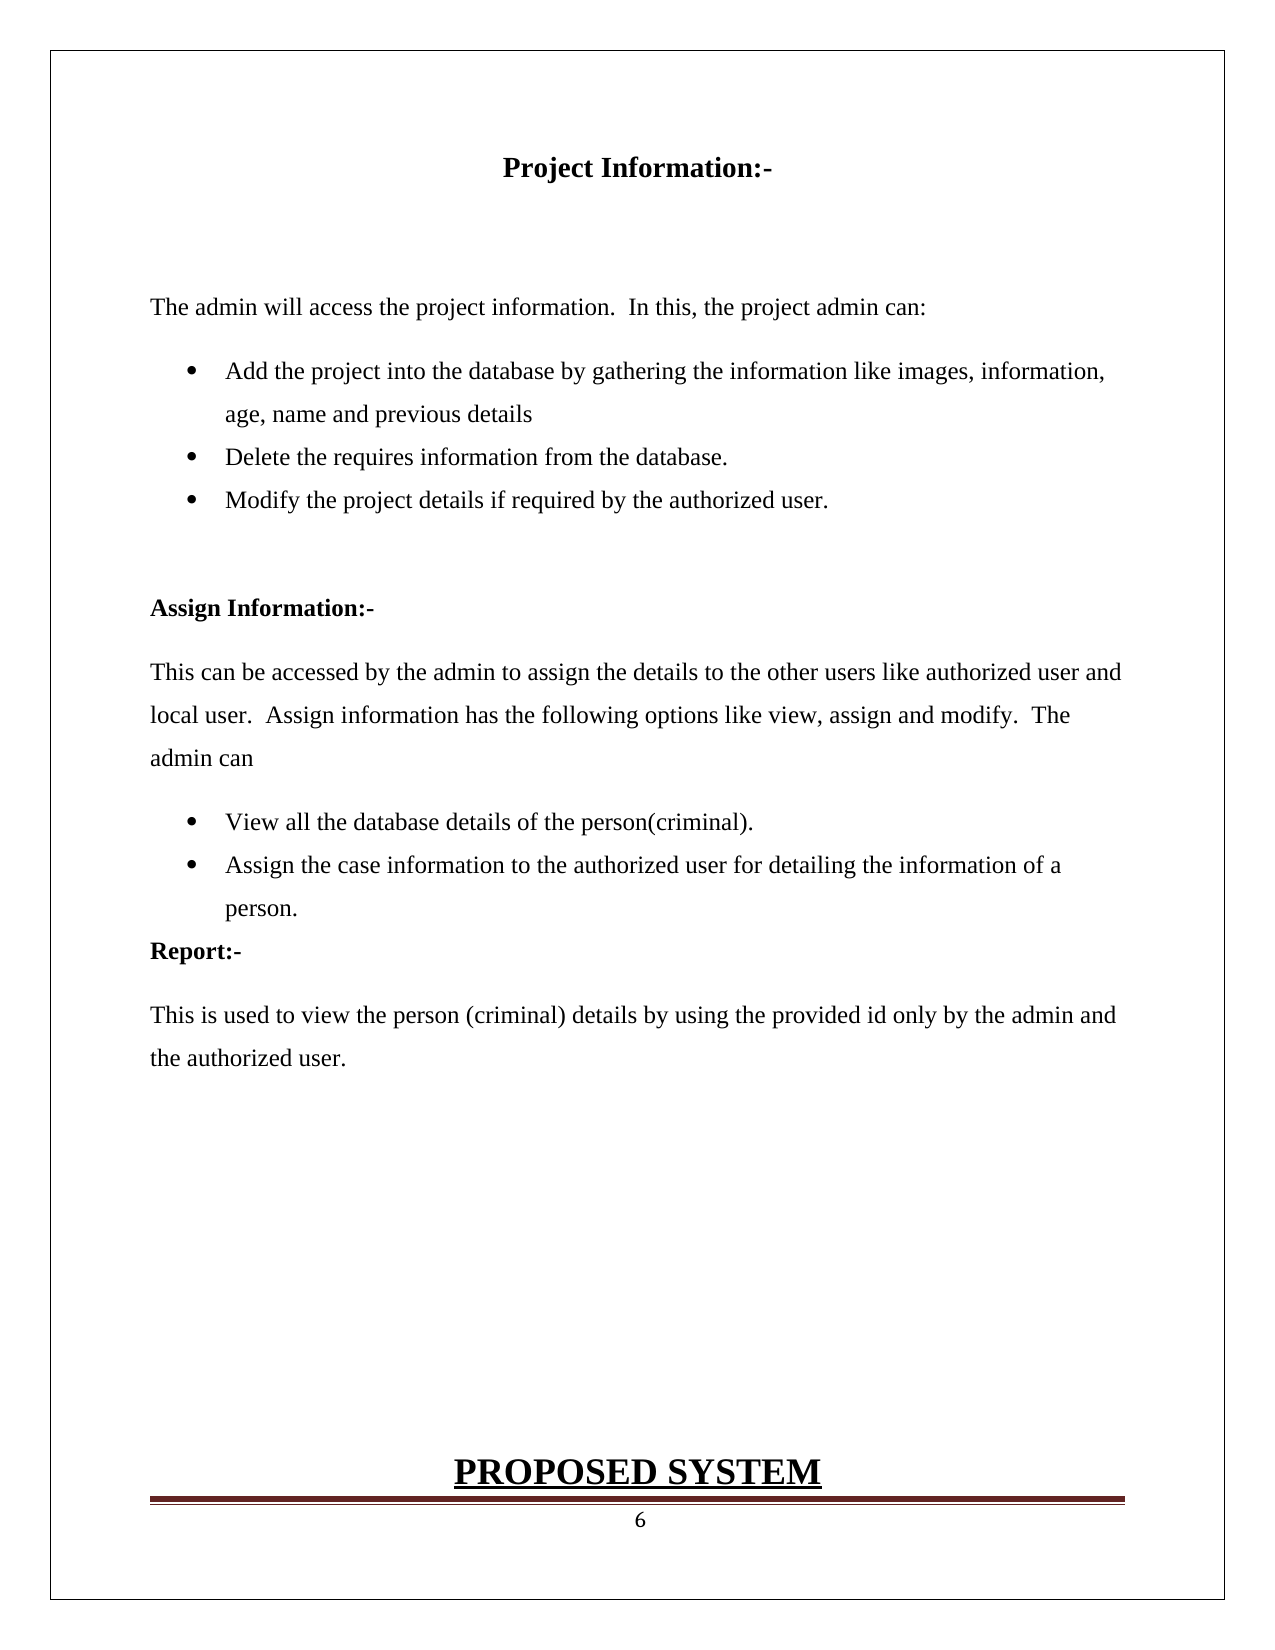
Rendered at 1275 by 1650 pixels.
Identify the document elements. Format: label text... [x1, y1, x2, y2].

text The admin will access the project information. In this, the project admin can: [150, 292, 1125, 321]
text PROPOSED SYSTEM [150, 1449, 1125, 1492]
list Add the project into the database by gathering the information like images, information, age, name and previous details [187, 356, 1125, 428]
list Assign the case information to the authorized user for detailing the information of a person. [187, 850, 1125, 922]
list Delete the requires information from the database. [187, 442, 1125, 471]
text This can be accessed by the admin to assign the details to the other users like authorized user and local user. Assign information has the following options like view, assign and modify. The admin can [150, 657, 1125, 772]
text Project Information:- [150, 150, 1125, 183]
list Modify the project details if required by the authorized user. [187, 486, 1125, 514]
text Report:- [150, 936, 1125, 965]
text This is used to view the person (criminal) details by using the provided id only by the admin and the authorized user. [150, 1000, 1125, 1072]
list View all the database details of the person(criminal). [187, 807, 1125, 836]
text Assign Information:- [150, 593, 1125, 621]
